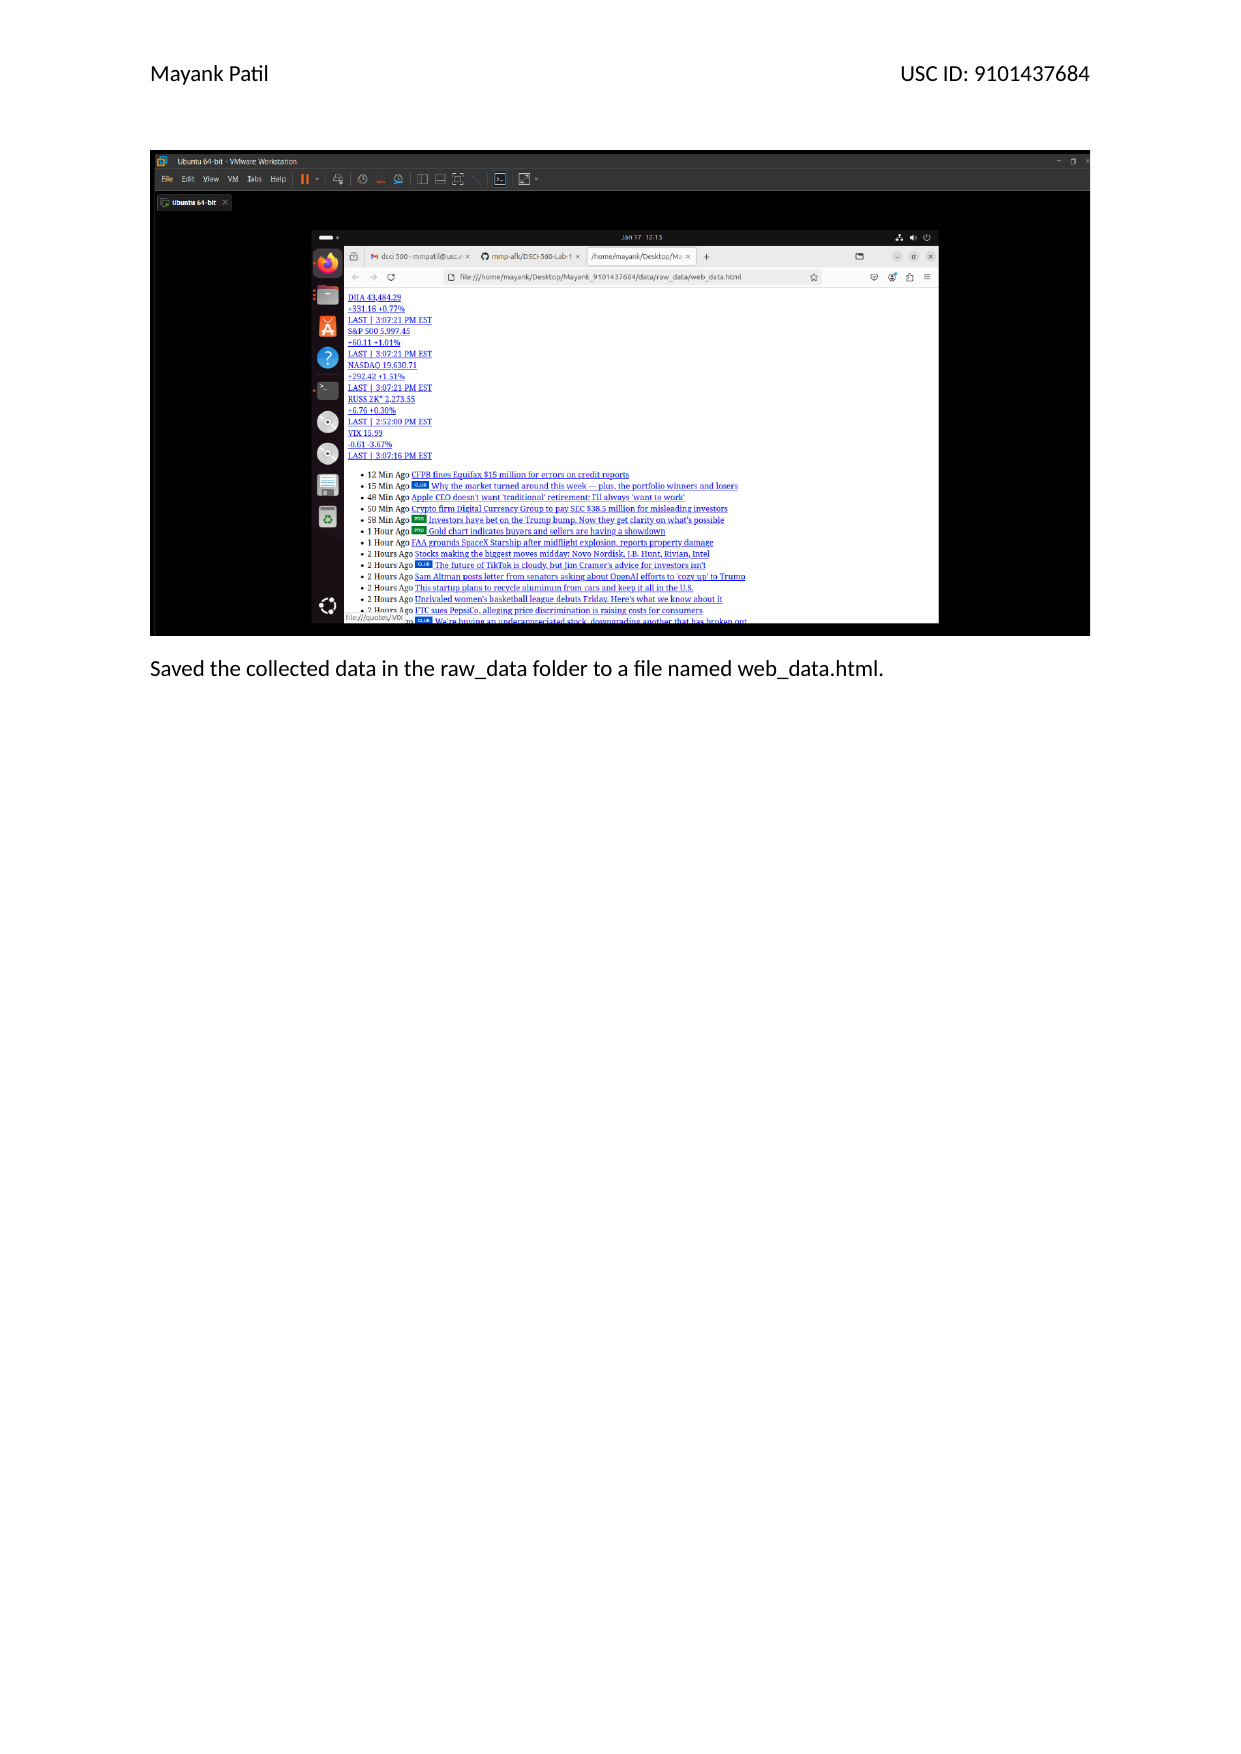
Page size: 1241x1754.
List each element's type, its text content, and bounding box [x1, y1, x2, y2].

text Saved the collected data in the raw_data folder to a file named web_data.html. [150, 654, 1090, 682]
picture [150, 150, 1091, 636]
